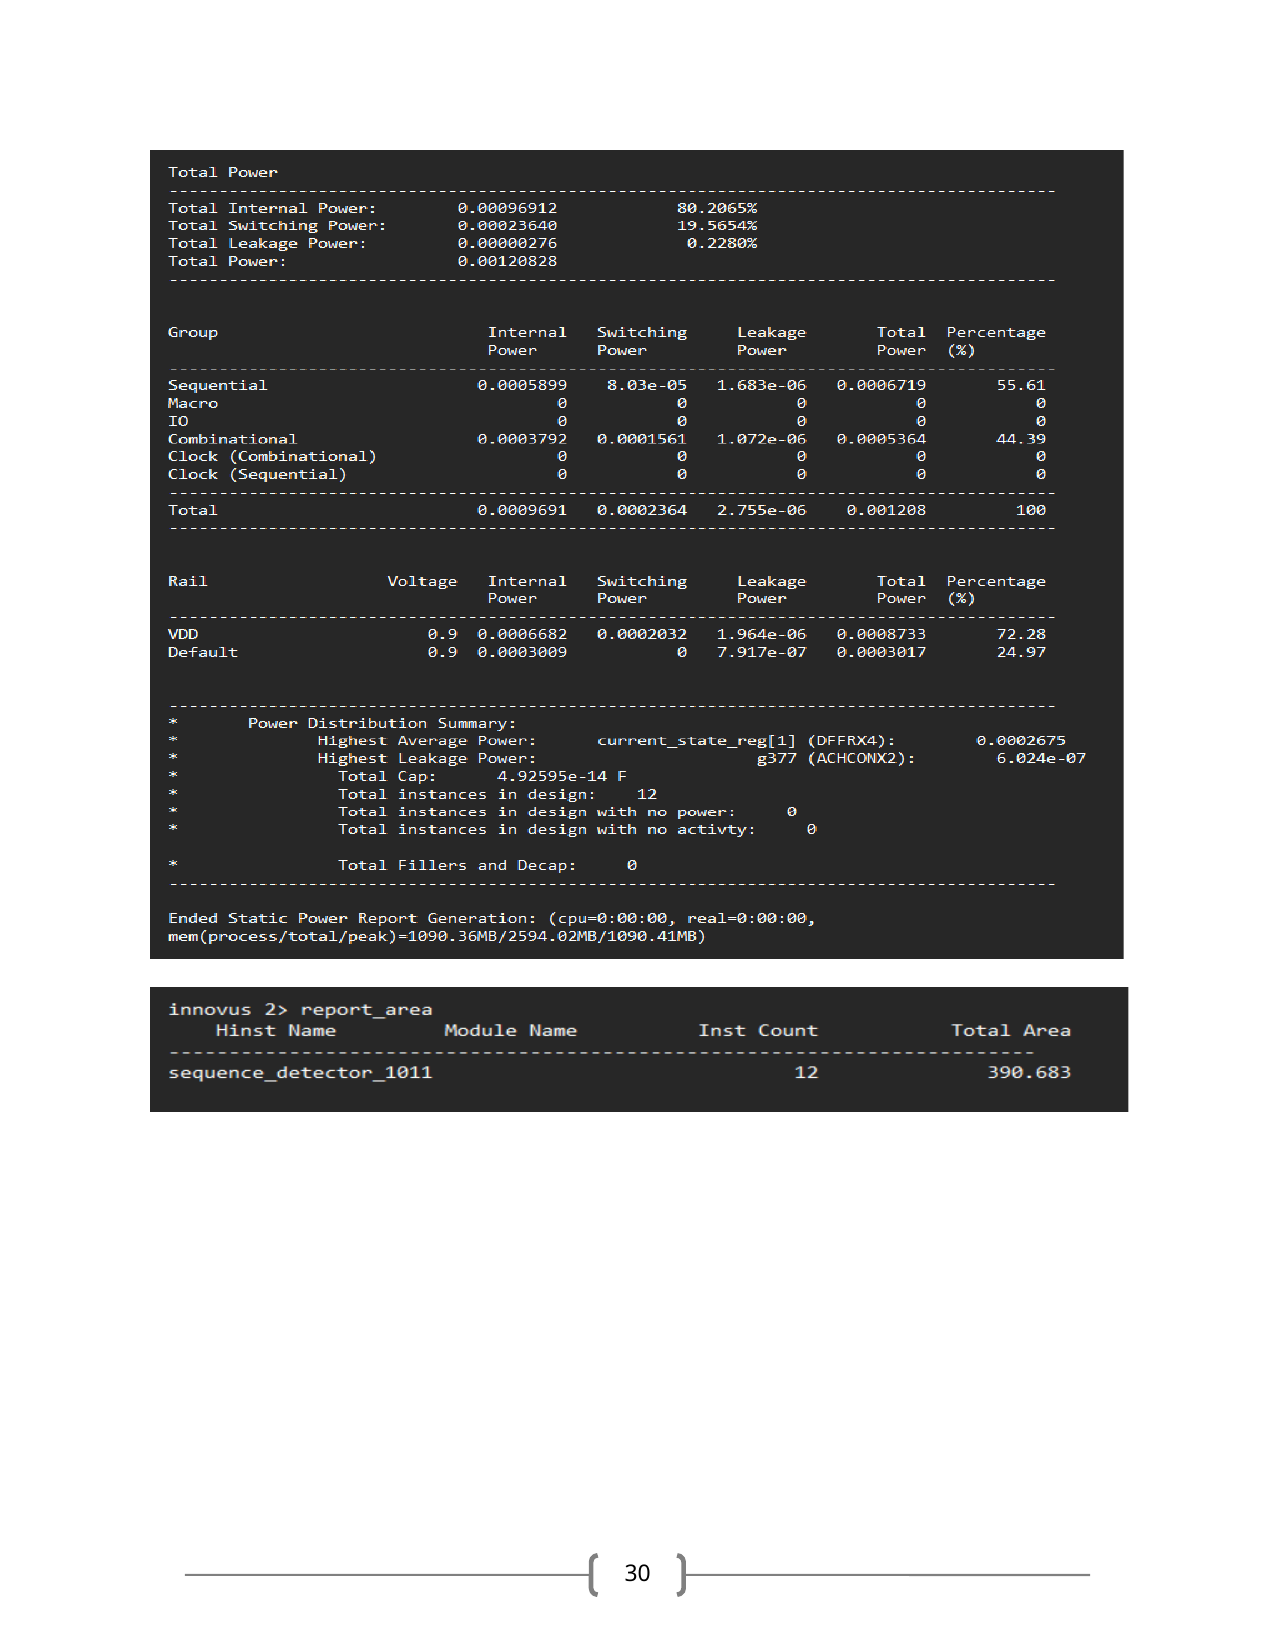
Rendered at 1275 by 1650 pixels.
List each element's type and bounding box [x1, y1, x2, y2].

picture [150, 150, 1124, 959]
picture [150, 987, 1129, 1112]
